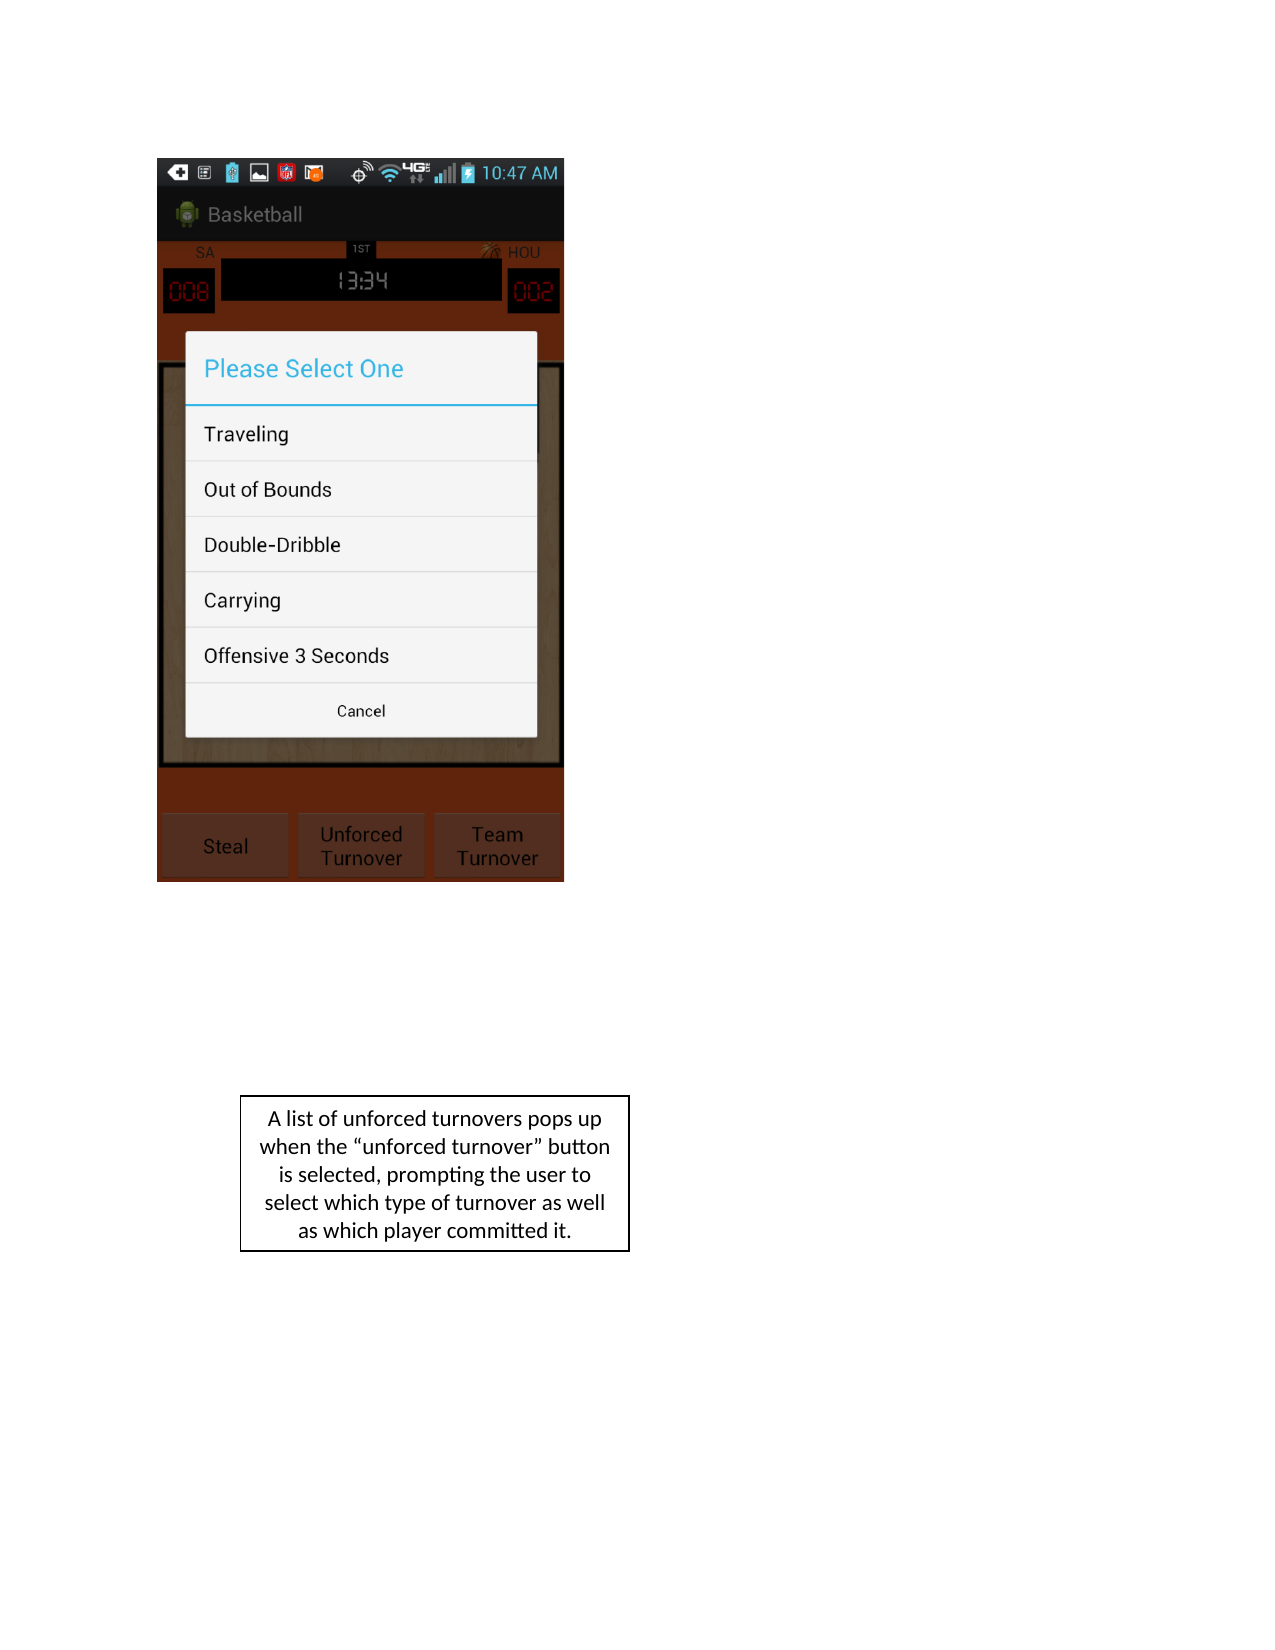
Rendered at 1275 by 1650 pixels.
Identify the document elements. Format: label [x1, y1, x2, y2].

picture [157, 158, 565, 882]
